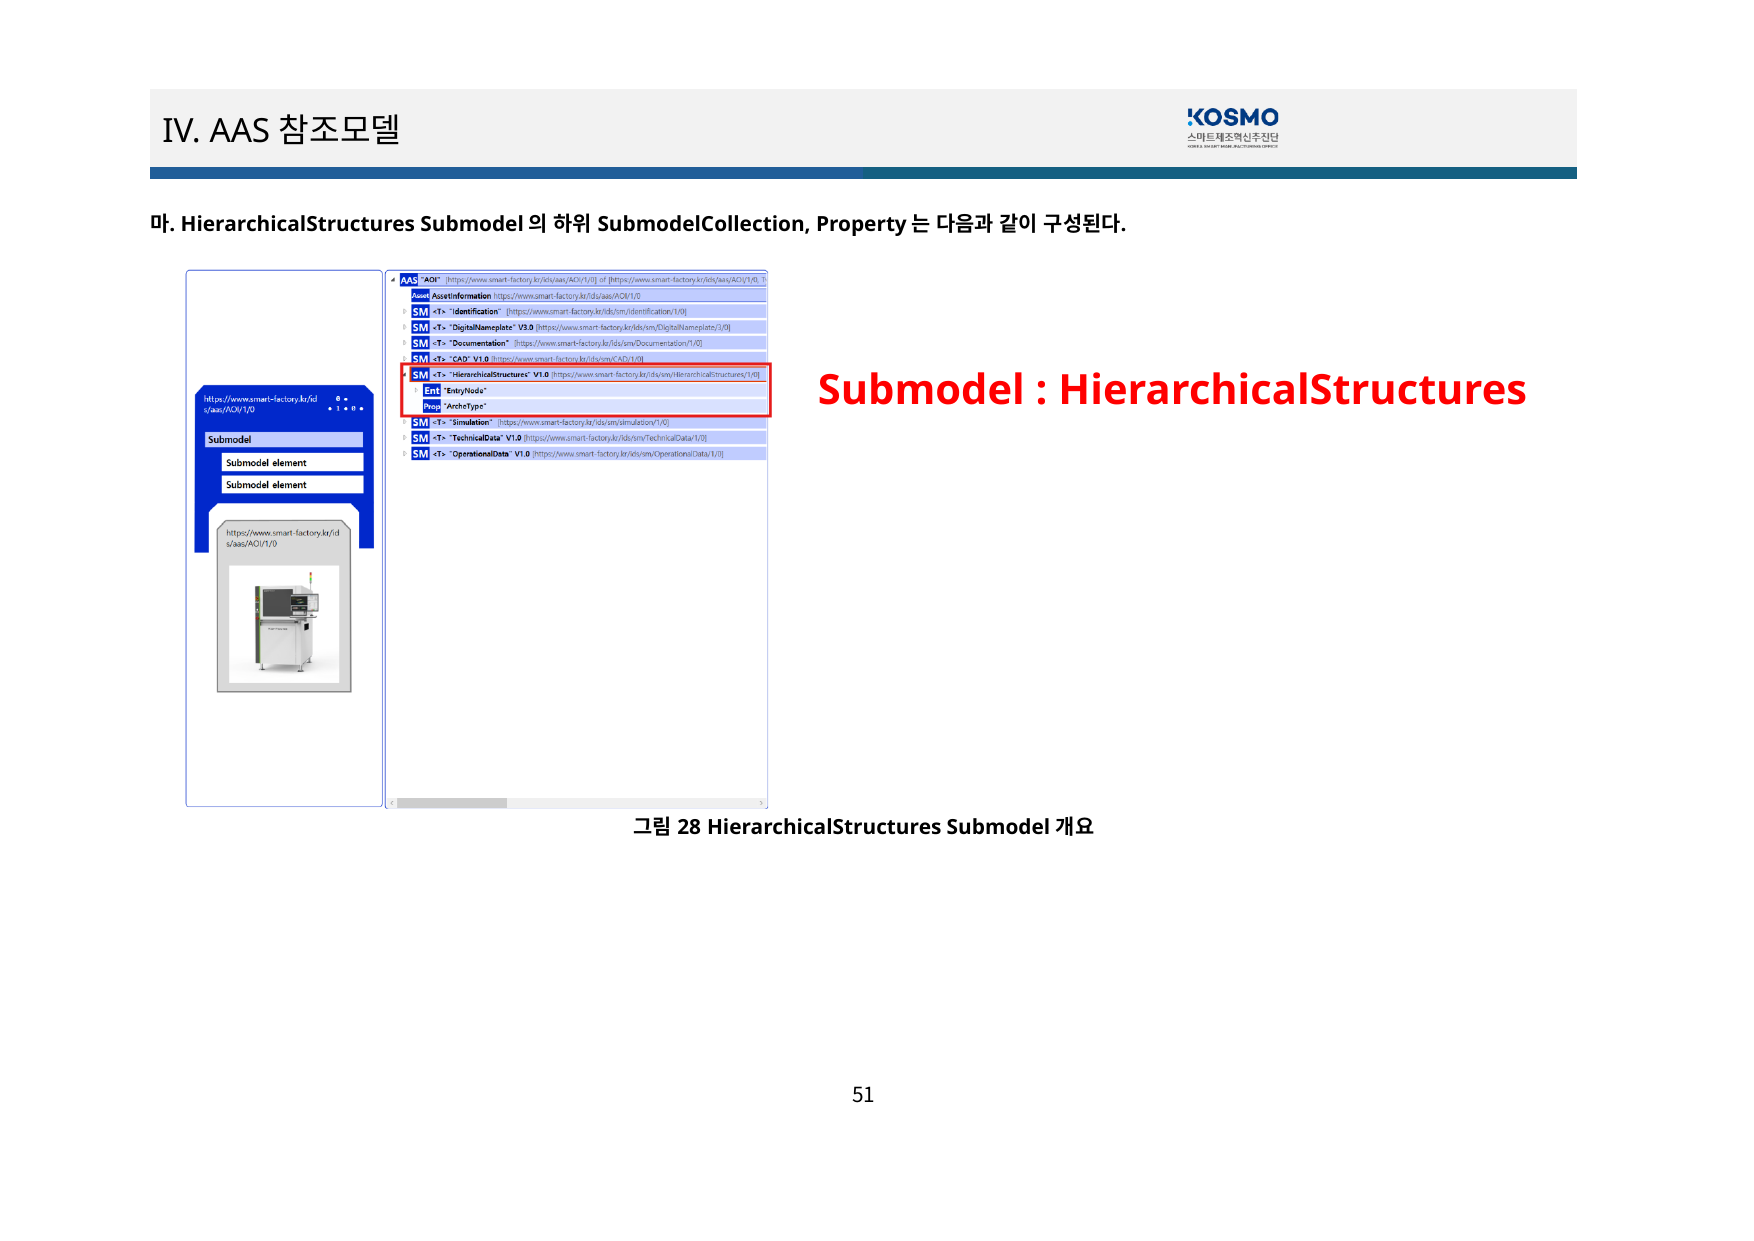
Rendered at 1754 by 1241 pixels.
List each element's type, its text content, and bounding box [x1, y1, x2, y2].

picture [1187, 108, 1279, 148]
picture [184, 269, 772, 809]
text 마. HierarchicalStructures Submodel의 하위 SubmodelCollection, Property는 다음과 같이 구성된다. [150, 207, 1577, 238]
